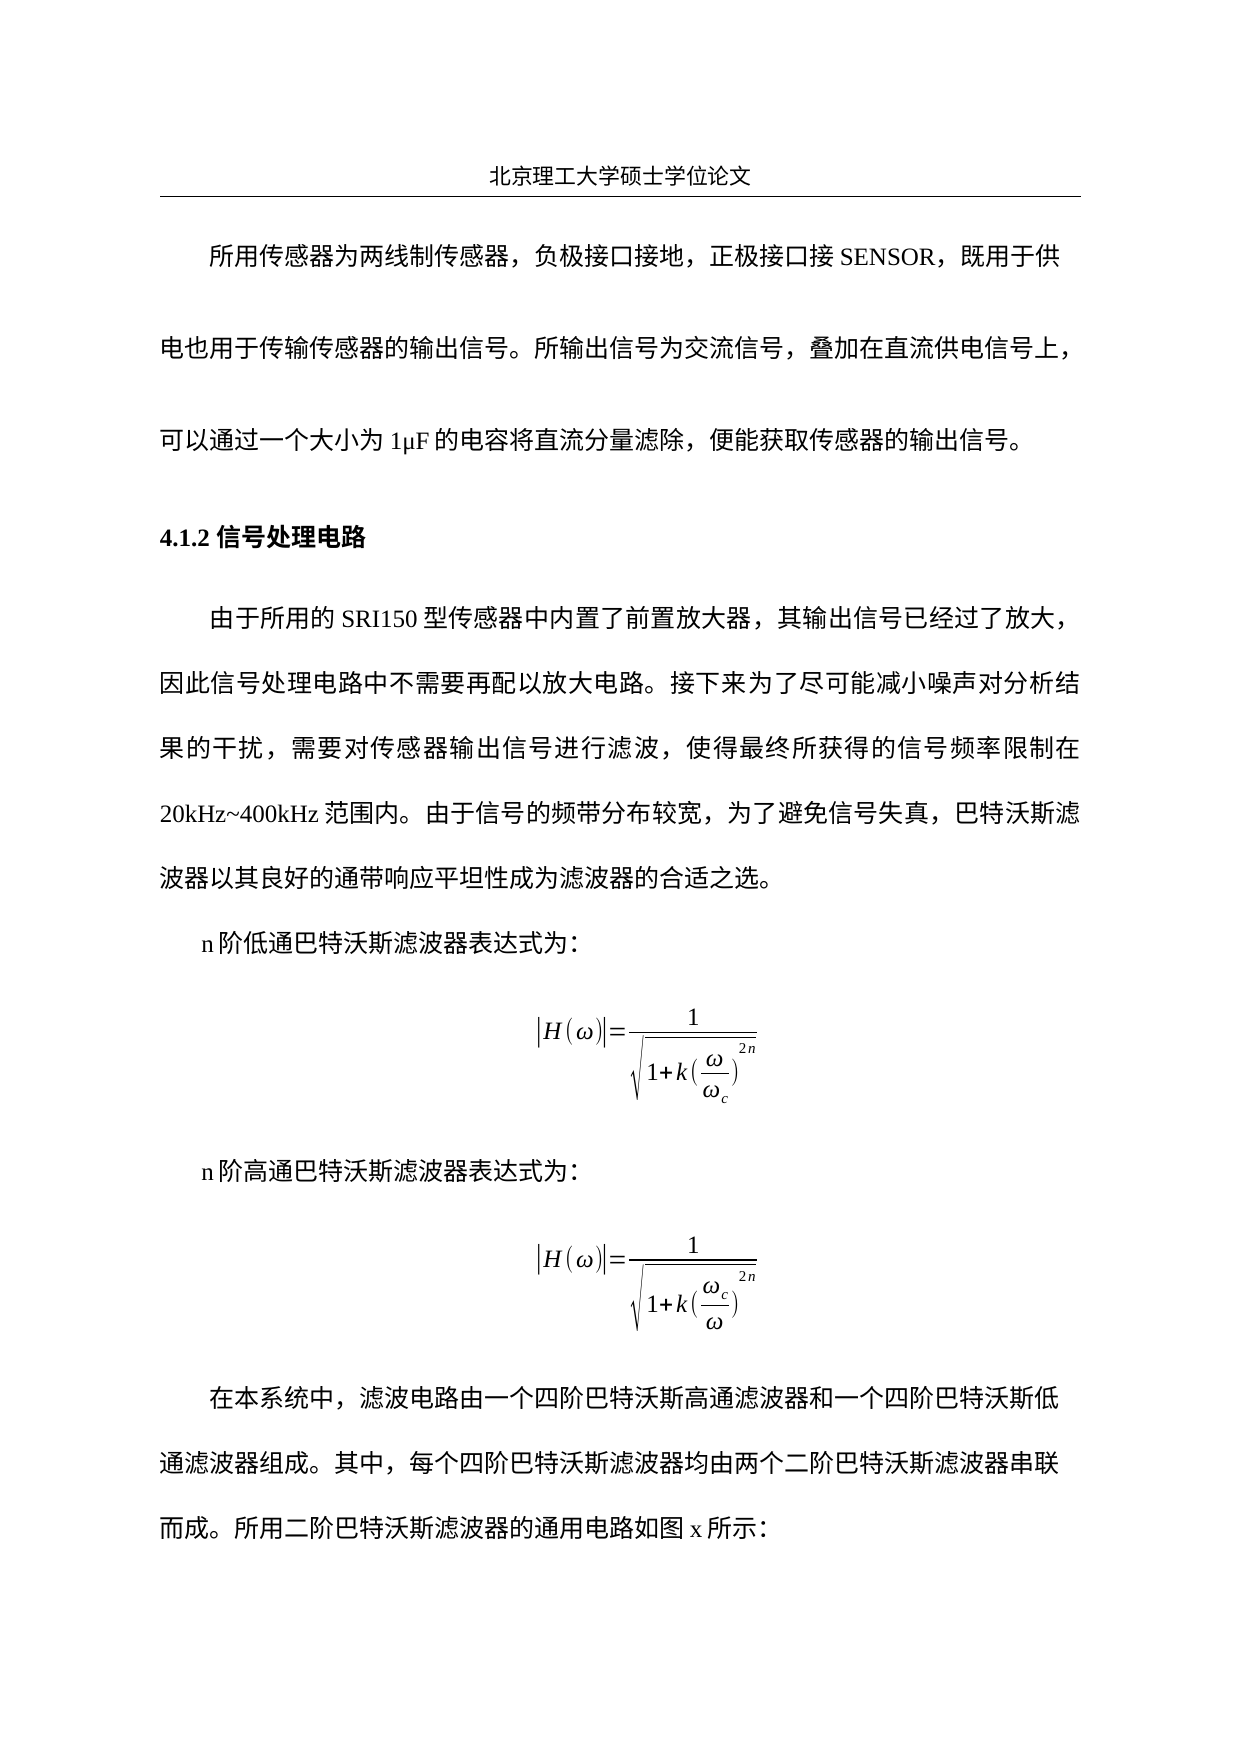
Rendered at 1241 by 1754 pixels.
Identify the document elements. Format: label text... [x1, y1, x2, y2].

text n阶高通巴特沃斯滤波器表达式为： [159, 1137, 1081, 1202]
text 在本系统中，滤波电路由一个四阶巴特沃斯高通滤波器和一个四阶巴特沃斯低通滤波器组成。其中，每个四阶巴特沃斯滤波器均由两个二阶巴特沃斯滤波器串联而成。所用二阶巴特沃斯滤波器的通用电路如图x所示： [159, 1364, 1081, 1559]
text 由于所用的SRI150型传感器中内置了前置放大器，其输出信号已经过了放大，因此信号处理电路中不需要再配以放大电路。接下来为了尽可能减小噪声对分析结果的干扰，需要对传感器输出信号进行滤波，使得最终所获得的信号频率限制在20kHz~400kHz范围内。由于信号的频带分布较宽，为了避免信号失真，巴特沃斯滤波器以其良好的通带响应平坦性成为滤波器的合适之选。 [159, 584, 1081, 909]
text 4.1.2 信号处理电路 [159, 503, 1081, 568]
text n阶低通巴特沃斯滤波器表达式为： [159, 909, 1081, 974]
text 所用传感器为两线制传感器，负极接口接地，正极接口接SENSOR，既用于供电也用于传输传感器的输出信号。所输出信号为交流信号，叠加在直流供电信号上，可以通过一个大小为1μF的电容将直流分量滤除，便能获取传感器的输出信号。 [159, 222, 1081, 471]
